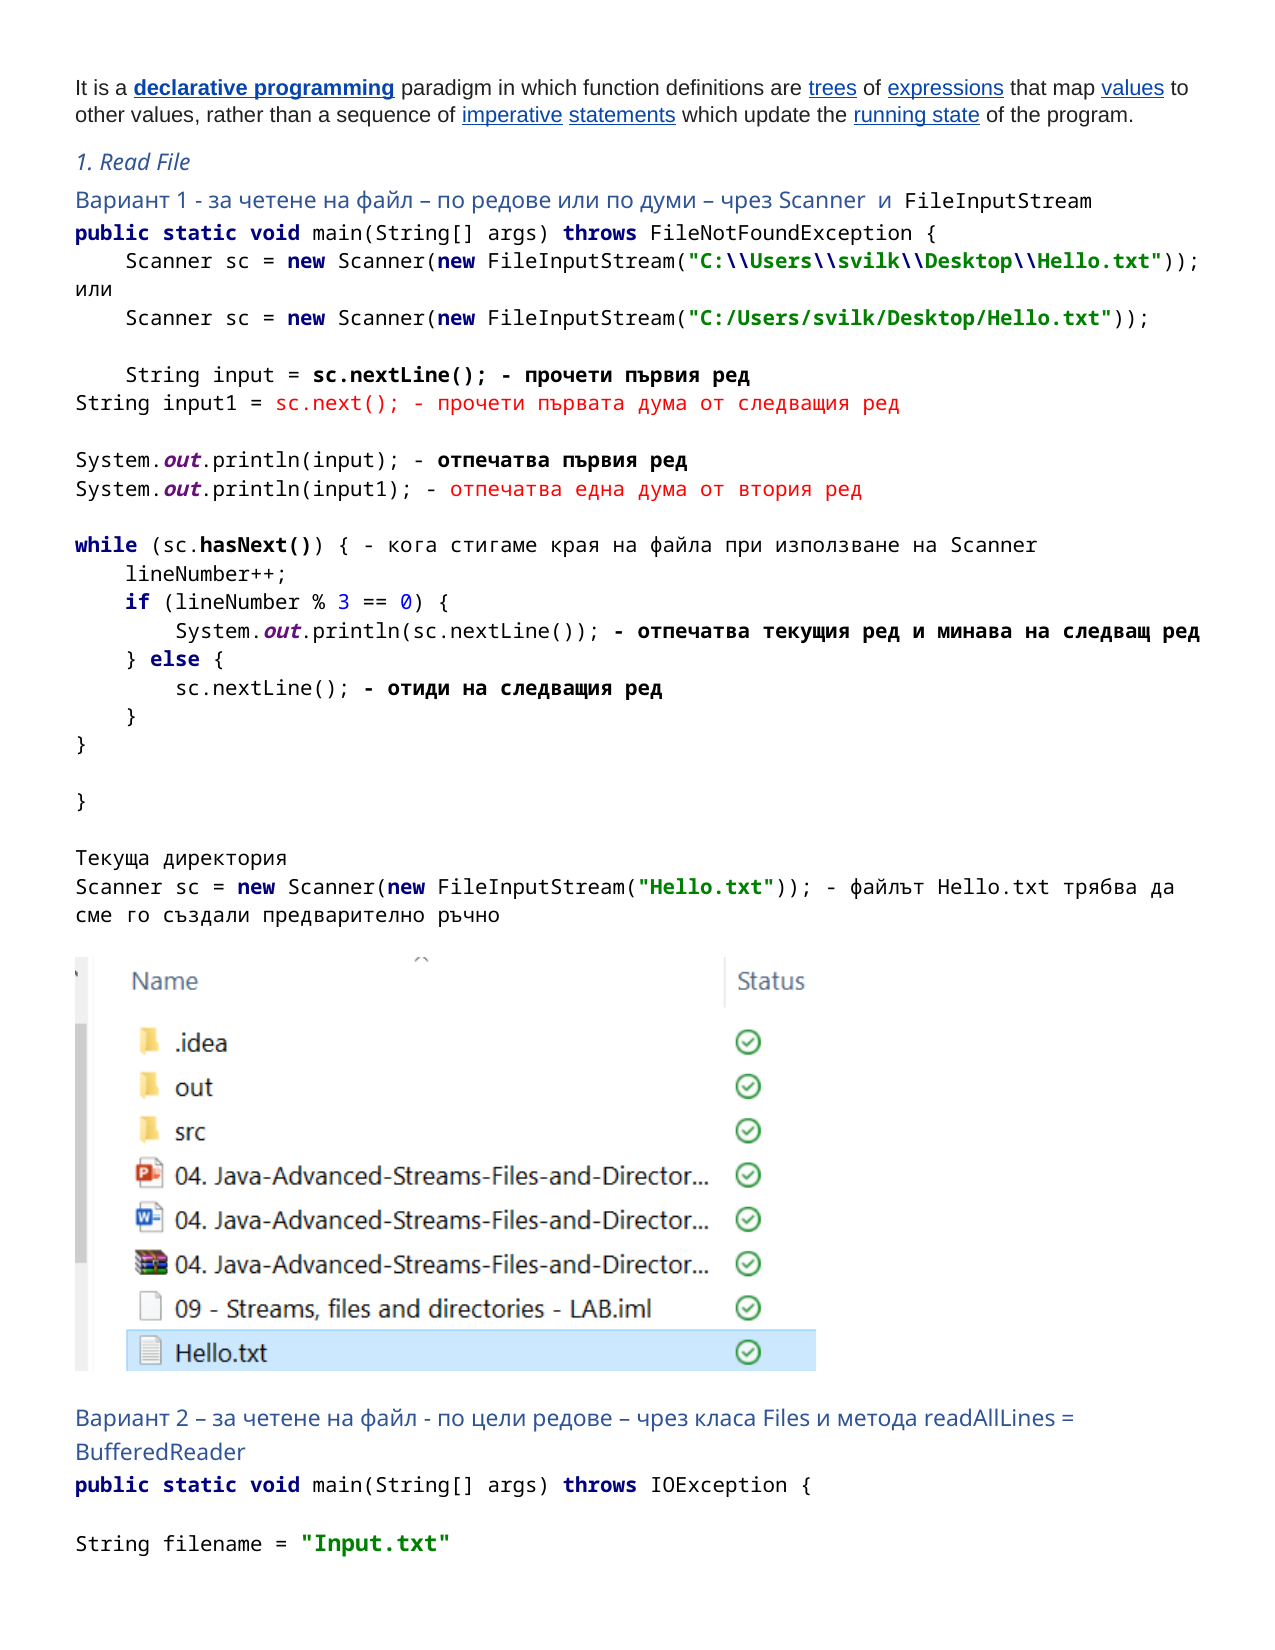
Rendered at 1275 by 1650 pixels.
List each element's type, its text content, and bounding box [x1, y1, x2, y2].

text } [75, 786, 1200, 815]
text public static void main(String[] args) throws FileNotFoundException { Scanner sc = new Scanner(new FileInputStream("C:\\Users\\svilk\\Desktop\\Hello.txt")); или Scanner sc = new Scanner(new FileInputStream("C:/Users/svilk/Desktop/Hello.txt")); String input = sc.nextLine(); - прочети първия ред String input1 = sc.next(); - прочети първата дума от следващия ред System.out.println(input); - отпечатва първия ред System.out.println(input1); - отпечатва една дума от втория ред [75, 218, 1200, 502]
text while (sc.hasNext()) { - кога стигаме края на файла при използване на Scanner lineNumber++; if (lineNumber % 3 == 0) { System.out.println(sc.nextLine()); - отпечатва текущия ред и минава на следващ ред } else { sc.nextLine(); - отиди на следващия ред } } [75, 531, 1200, 758]
subtitle Вариант 2 – за четене на файл - по цели редове – чрез класа Files и метода readAllLines = BufferedReader [75, 1402, 1200, 1467]
text Scanner sc = new Scanner(new FileInputStream("Hello.txt")); - файлът Hello.txt трябва да сме го създали предварително ръчно [75, 872, 1200, 929]
picture [75, 957, 817, 1371]
subtitle Вариант 1 - за четене на файл – по редове или по думи – чрез Scanner и FileInputStream [75, 184, 1200, 215]
text It is a declarative programming paradigm in which function definitions are trees of expressions that map values to other values, rather than a sequence of imperative statements which update the running state of the program. [75, 75, 1200, 127]
text Текуща директория [75, 843, 1200, 872]
text public static void main(String[] args) throws IOException { [75, 1470, 1200, 1498]
subtitle 1. Read File [75, 146, 1200, 177]
text String filename = "Input.txt" [75, 1527, 1200, 1558]
